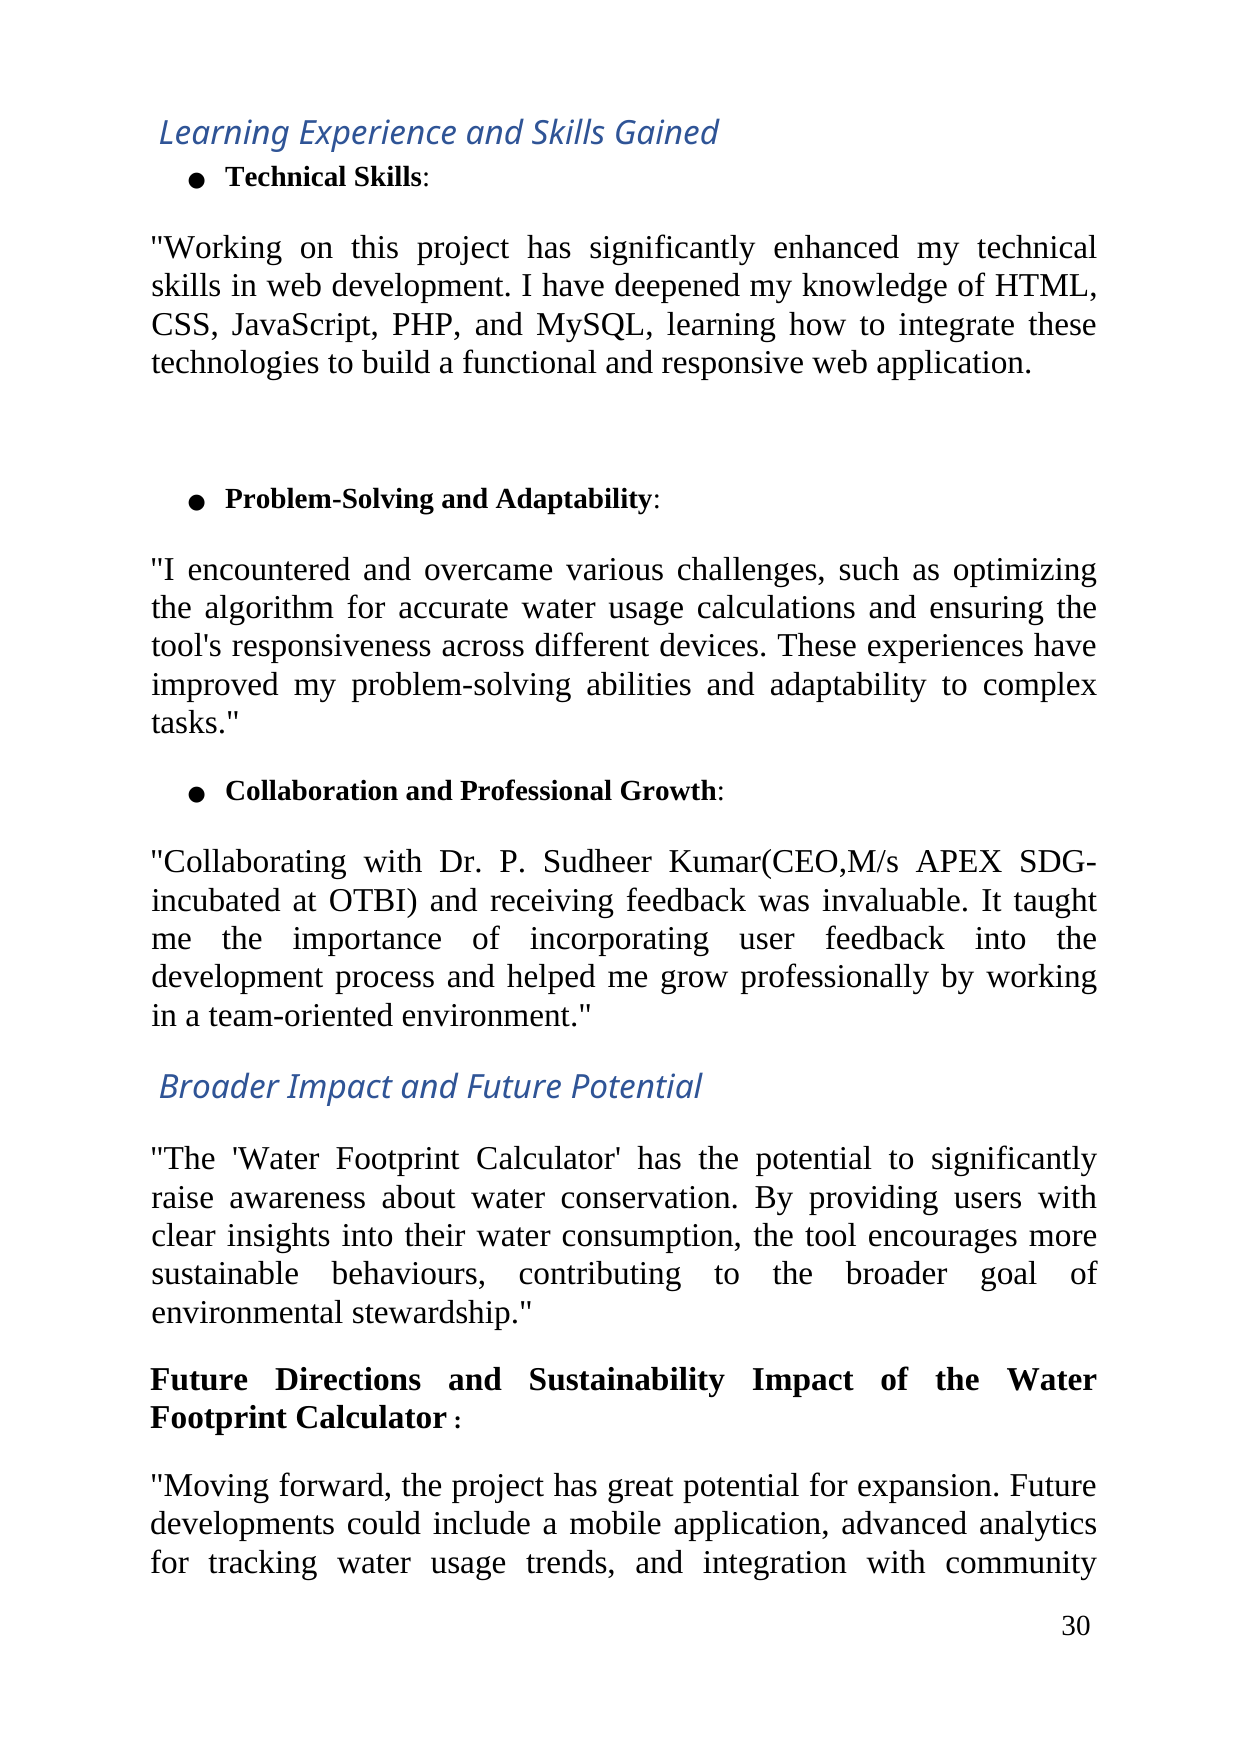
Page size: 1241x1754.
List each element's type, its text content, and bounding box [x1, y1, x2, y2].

text Future Directions and Sustainability Impact of the Water Footprint Calculator : [150, 1359, 1098, 1436]
text "I encountered and overcame various challenges, such as optimizing the algorithm for accurate water usage calculations and ensuring the tool's responsiveness across different devices. These experiences have improved my problem-solving abilities and adaptability to complex tasks." [150, 549, 1098, 741]
text "Collaborating with Dr. P. Sudheer Kumar(CEO,M/s APEX SDG-incubated at OTBI) and receiving feedback was invaluable. It taught me the importance of incorporating user feedback into the development process and helped me grow professionally by working in a team-oriented environment." [150, 842, 1098, 1033]
list Problem-Solving and Adaptability: [187, 477, 1098, 520]
subtitle Broader Impact and Future Potential [150, 1063, 1091, 1108]
list Collaboration and Professional Growth: [187, 770, 1098, 813]
subtitle Learning Experience and Skills Gained [150, 108, 1091, 154]
text "Working on this project has significantly enhanced my technical skills in web development. I have deepened my knowledge of HTML, CSS, JavaScript, PHP, and MySQL, learning how to integrate these technologies to build a functional and responsive web application. [150, 227, 1098, 381]
text "The 'Water Footprint Calculator' has the potential to significantly raise awareness about water conservation. By providing users with clear insights into their water consumption, the tool encourages more sustainable behaviours, contributing to the broader goal of environmental stewardship." [150, 1138, 1098, 1330]
list Technical Skills: [187, 155, 1098, 198]
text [150, 1465, 1098, 1580]
